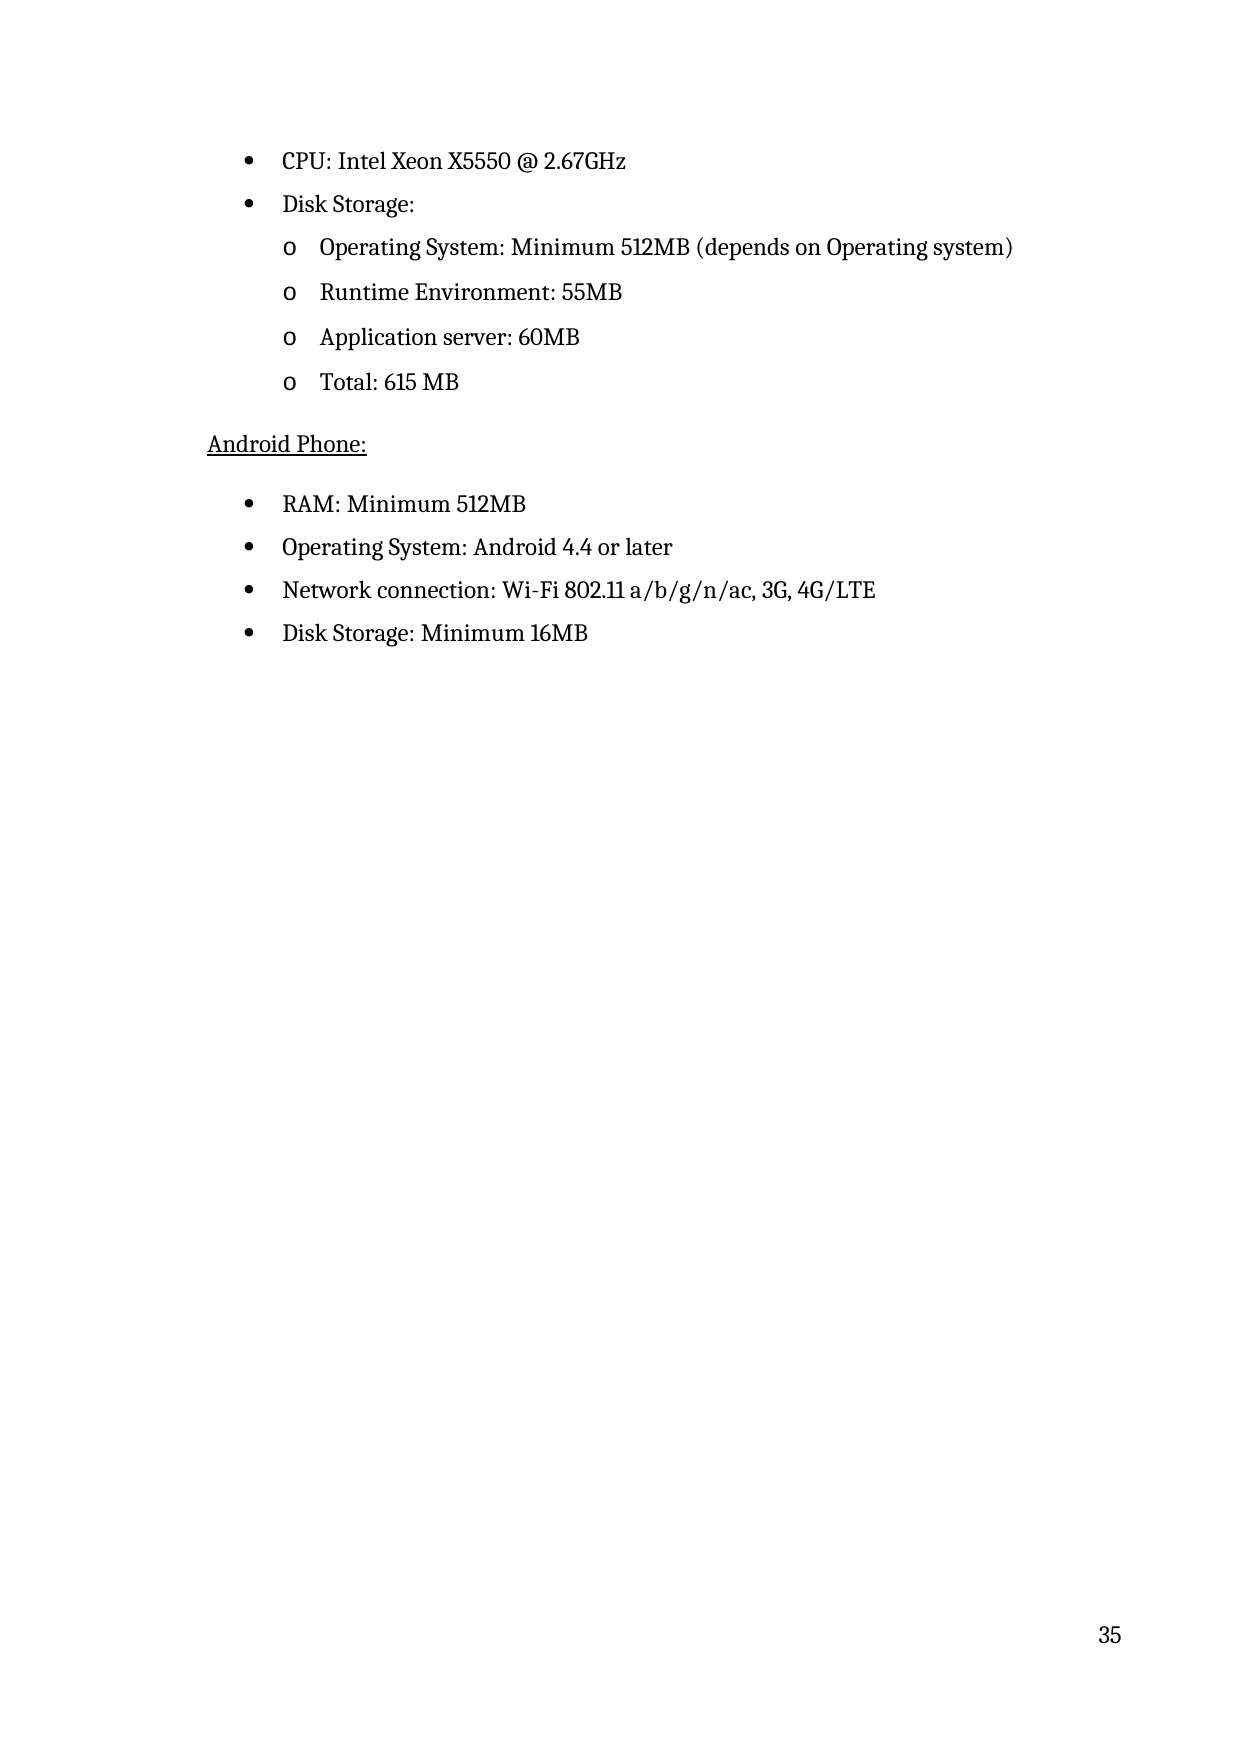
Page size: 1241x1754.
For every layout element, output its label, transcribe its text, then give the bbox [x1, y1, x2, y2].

list Disk Storage: Minimum 16MB [244, 619, 1122, 648]
list CPU: Intel Xeon X5550 @ 2.67GHz [244, 147, 1122, 176]
list Application server: 60MB [282, 323, 1122, 353]
list RAM: Minimum 512MB [244, 490, 1122, 518]
list Total: 615 MB [282, 368, 1122, 398]
list Network connection: Wi-Fi 802.11 a/b/g/n/ac, 3G, 4G/LTE [244, 576, 1122, 605]
list Runtime Environment: 55MB [282, 278, 1122, 308]
list Operating System: Minimum 512MB (depends on Operating system) [282, 233, 1122, 263]
text Android Phone: [207, 430, 1122, 459]
list Disk Storage: [244, 190, 1122, 219]
list Operating System: Android 4.4 or later [244, 533, 1122, 562]
